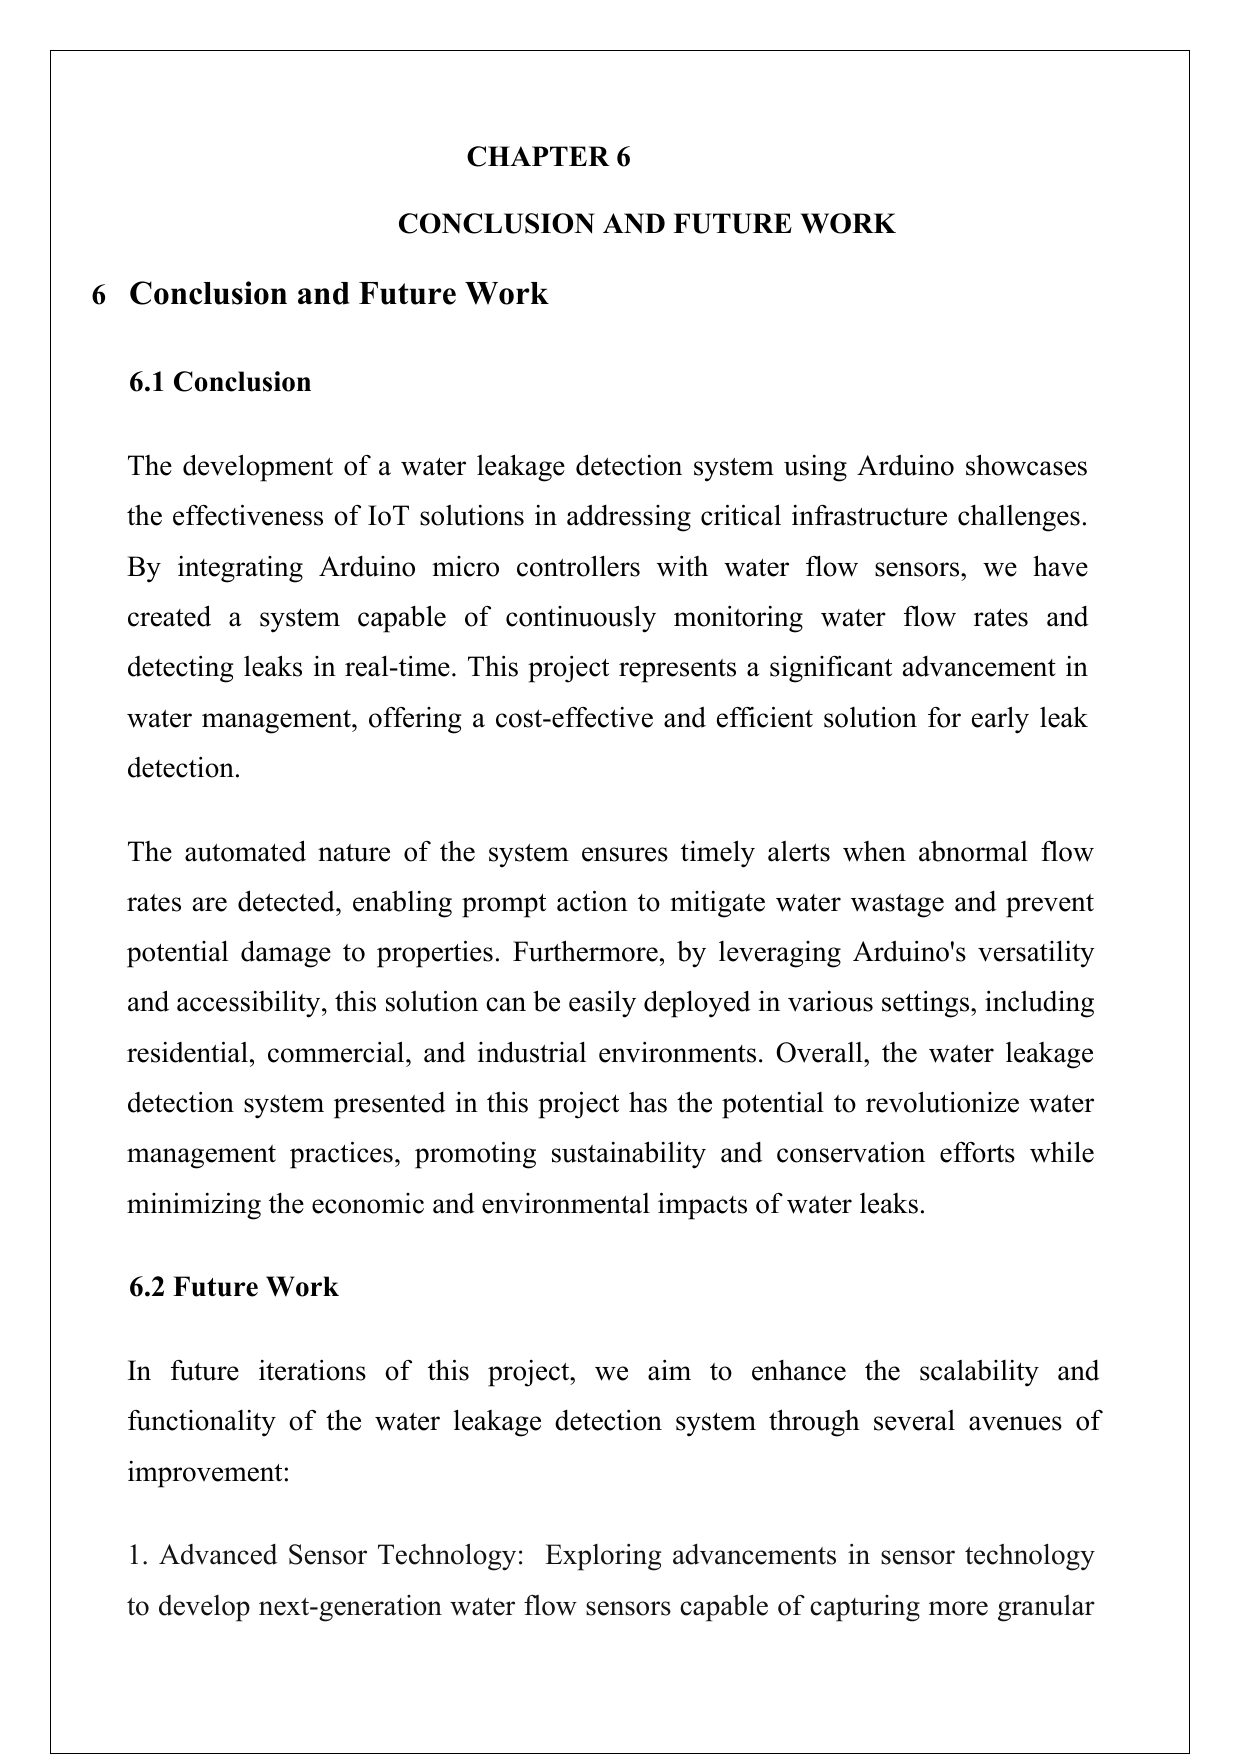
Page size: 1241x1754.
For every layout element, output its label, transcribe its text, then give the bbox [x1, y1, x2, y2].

list The automated nature of the system ensures timely alerts when abnormal flow rates are detected, enabling prompt action to mitigate water wastage and prevent potential damage to properties. Furthermore, by leveraging Arduino's versatility and accessibility, this solution can be easily deployed in various settings, including residential, commercial, and industrial environments. Overall, the water leakage detection system presented in this project has the potential to revolutionize water management practices, promoting sustainability and conservation efforts while minimizing the economic and environmental impacts of water leaks. [127, 834, 1095, 1219]
text CONCLUSION AND FUTURE WORK [91, 207, 1184, 240]
list Conclusion and Future Work [91, 274, 1184, 312]
list 6.2 Future Work [129, 1269, 1184, 1303]
list 6.1 Conclusion [129, 364, 1184, 398]
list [127, 1537, 1095, 1621]
list In future iterations of this project, we aim to enhance the scalability and functionality of the water leakage detection system through several avenues of improvement: [127, 1353, 1101, 1487]
list The development of a water leakage detection system using Arduino showcases the effectiveness of IoT solutions in addressing critical infrastructure challenges. By integrating Arduino micro controllers with water flow sensors, we have created a system capable of continuously monitoring water flow rates and detecting leaks in real-time. This project represents a significant advancement in water management, offering a cost-effective and efficient solution for early leak detection. [127, 448, 1089, 783]
text CHAPTER 6 [466, 139, 1184, 173]
